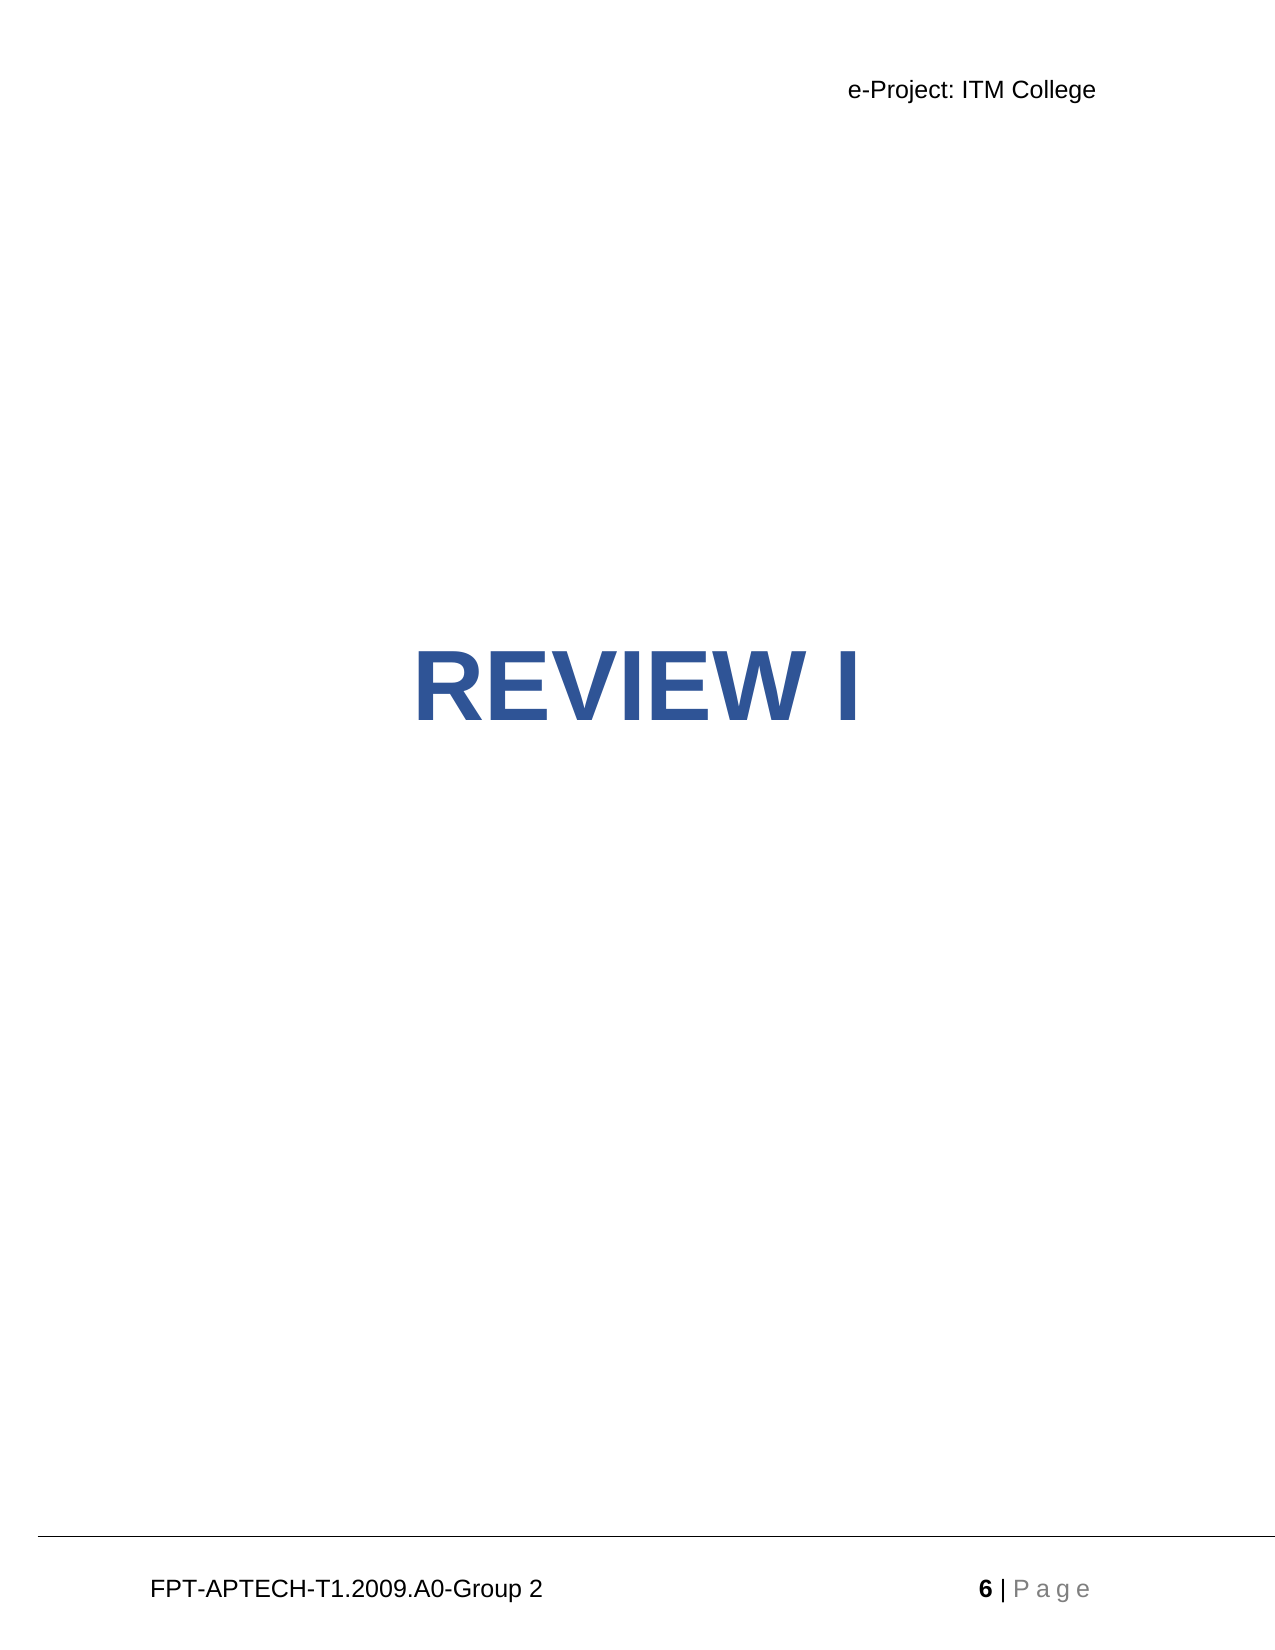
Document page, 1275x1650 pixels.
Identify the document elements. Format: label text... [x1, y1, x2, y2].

subtitle REVIEW I [150, 627, 1125, 742]
